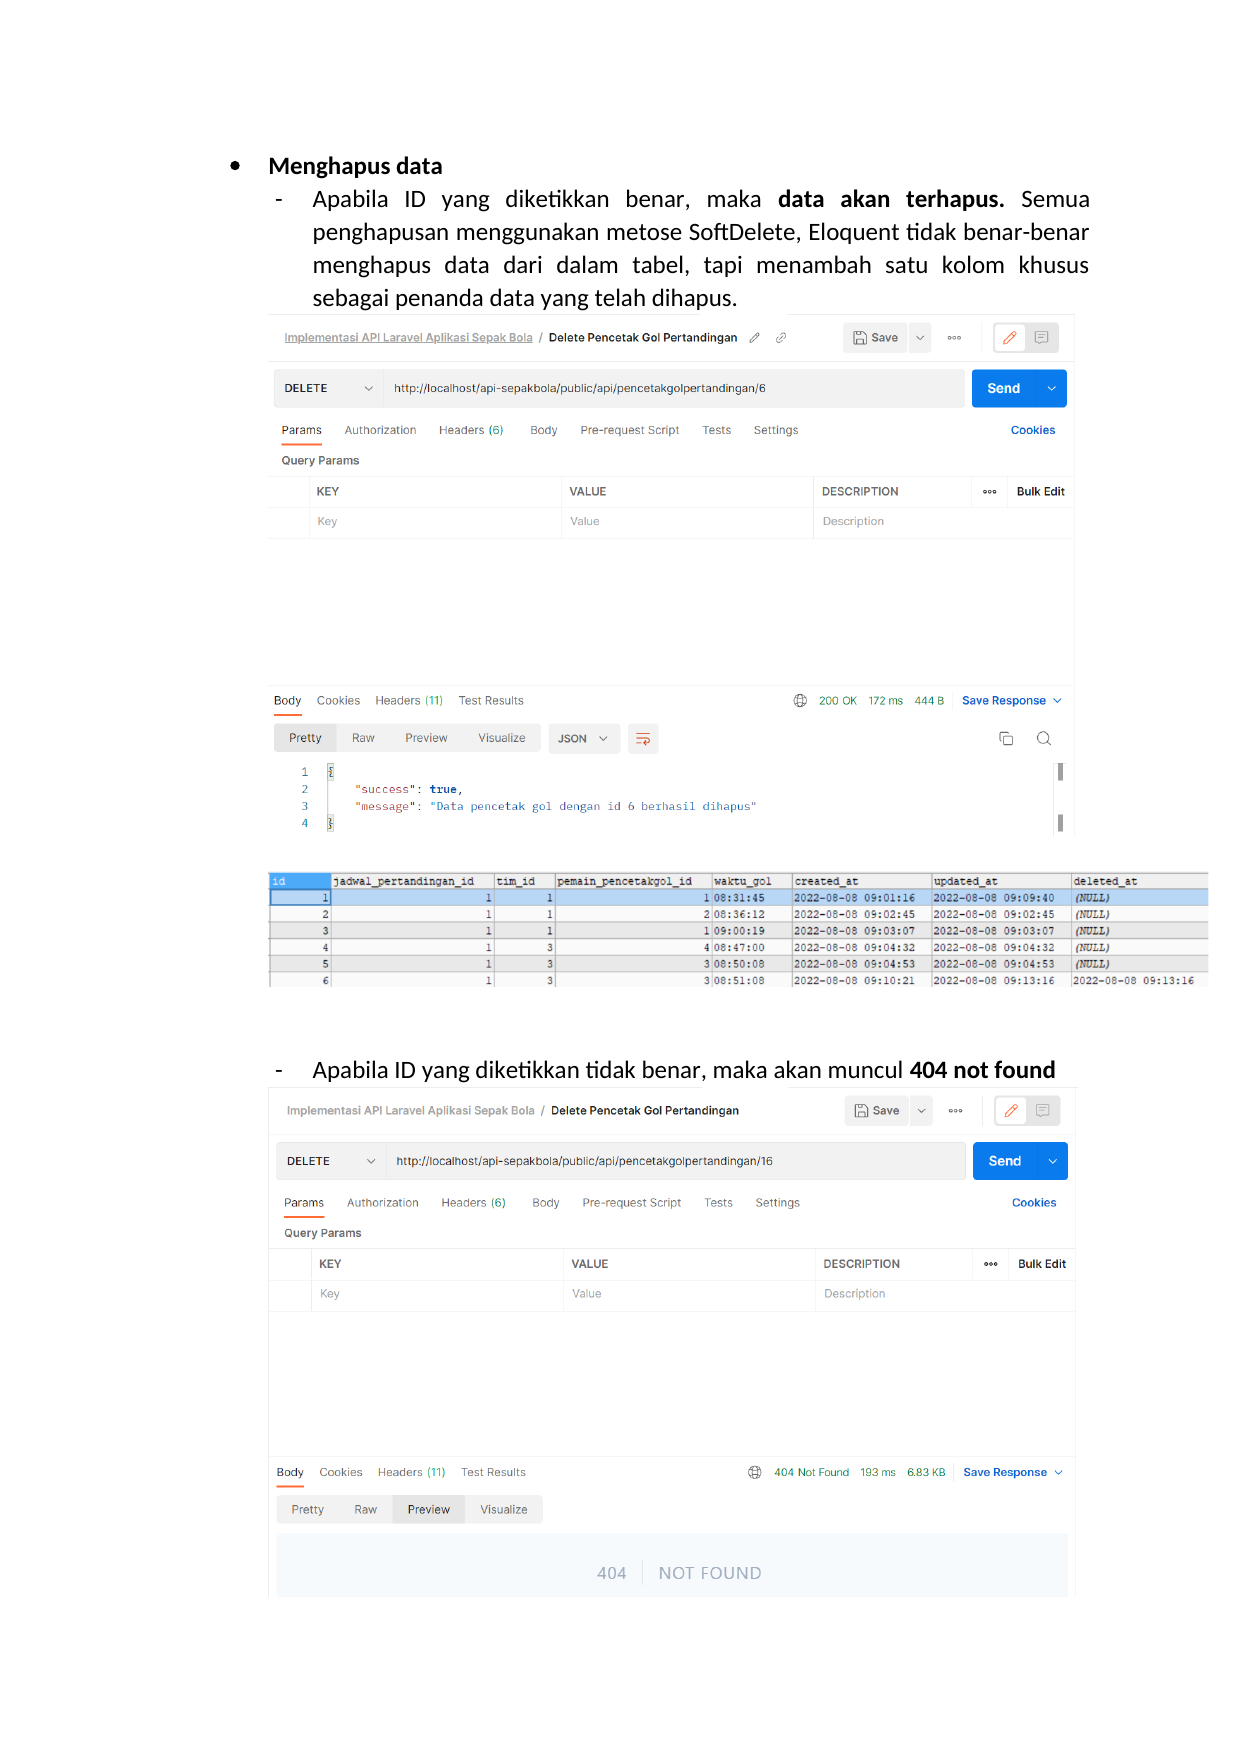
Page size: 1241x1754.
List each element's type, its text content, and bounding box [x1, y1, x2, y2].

list Menghapus data [231, 150, 1090, 181]
picture [268, 314, 1076, 837]
picture [268, 1087, 1079, 1597]
list Apabila ID yang diketikkan tidak benar, maka akan muncul 404 not found [275, 1054, 1090, 1085]
list Apabila ID yang diketikkan benar, maka data akan terhapus. Semua penghapusan menggunakan metose SoftDelete, Eloquent tidak benar-benar menghapus data dari dalam tabel, tapi menambah satu kolom khusus sebagai penanda data yang telah dihapus. [275, 183, 1090, 312]
picture [268, 871, 1209, 987]
